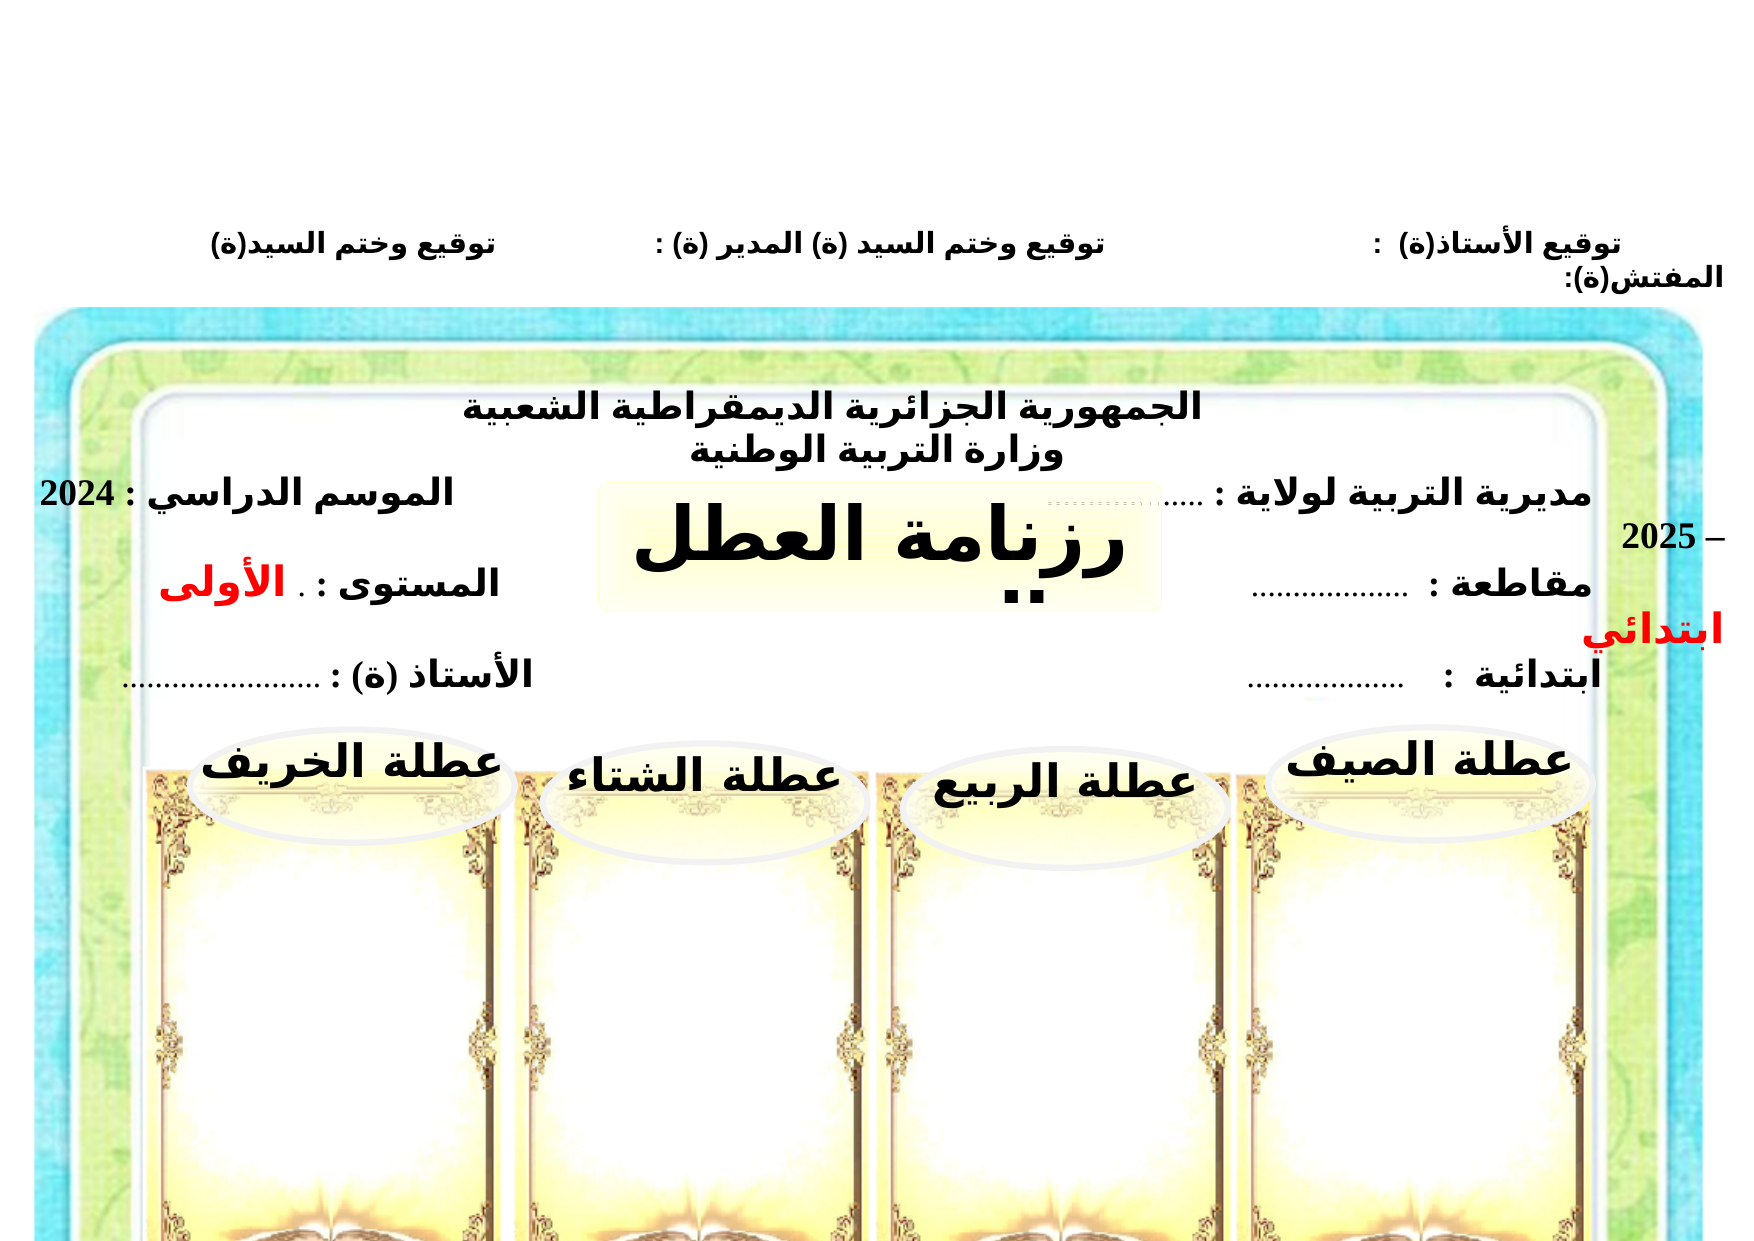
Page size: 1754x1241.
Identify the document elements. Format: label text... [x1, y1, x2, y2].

text مقاطعة : ................... المستوى : . الأولى ابتدائي [29, 557, 1724, 653]
text وزارة التربية الوطنية [29, 428, 1724, 471]
text ابتدائية : ................... الأستاذ (ة) : ........................ [29, 653, 1724, 696]
text مديرية التربية لولاية : ................... الموسم الدراسي : 2024 – 2025 [29, 471, 1724, 557]
text الجمهورية الجزائرية الديمقراطية الشعبية [29, 384, 1724, 428]
picture [30, 696, 1723, 1241]
text توقيع الأستاذ(ة) : توقيع وختم السيد (ة) المدير (ة) : توقيع وختم السيد(ة) المفتش(ة): [67, 226, 1724, 293]
picture [30, 307, 1723, 384]
